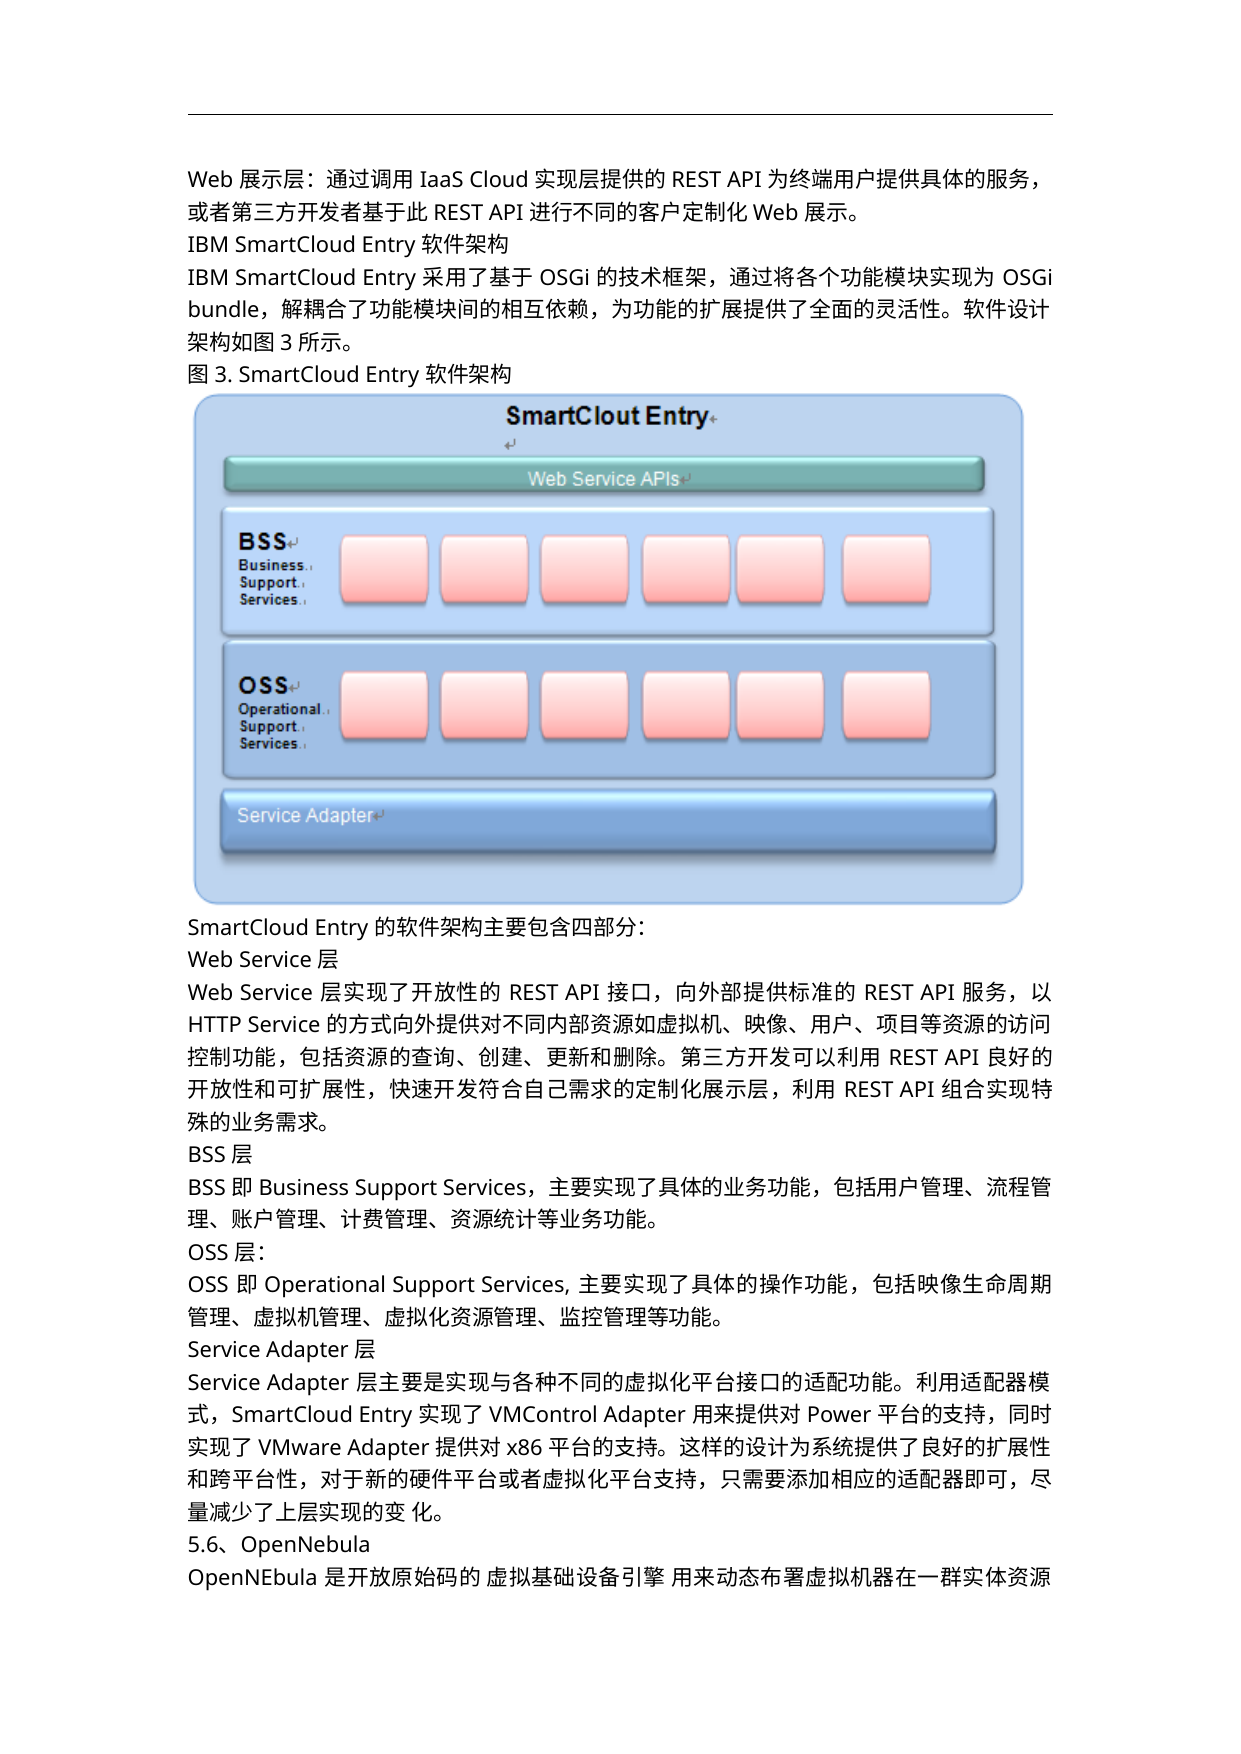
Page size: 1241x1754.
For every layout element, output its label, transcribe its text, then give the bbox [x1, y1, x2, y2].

text SmartCloud Entry 的软件架构主要包含四部分： [187, 909, 1053, 942]
text Service Adapter 层主要是实现与各种不同的虚拟化平台接口的适配功能。利用适配器模式，SmartCloud Entry 实现了 VMControl Adapter 用来提供对 Power 平台的支持，同时实现了 VMware Adapter 提供对 x86 平台的支持。这样的设计为系统提供了良好的扩展性和跨平台性，对于新的硬件平台或者虚拟化平台支持，只需要添加相应的适配器即可，尽量减少了上层实现的变 化。 [187, 1364, 1053, 1527]
text Web 展示层：通过调用 IaaS Cloud 实现层提供的 REST API 为终端用户提供具体的服务，或者第三方开发者基于此 REST API 进行不同的客户定制化 Web 展示。 [187, 162, 1053, 227]
text BSS 层 [187, 1137, 1053, 1169]
text OSS 即 Operational Support Services, 主要实现了具体的操作功能，包括映像生命周期管理、虚拟机管理、虚拟化资源管理、监控管理等功能。 [187, 1267, 1053, 1332]
text Web Service 层实现了开放性的 REST API 接口，向外部提供标准的 REST API 服务，以 HTTP Service 的方式向外提供对不同内部资源如虚拟机、映像、用户、项目等资源的访问控制功能，包括资源的查询、创建、更新和删除。第三方开发可以利用 REST API 良好的开放性和可扩展性，快速开发符合自己需求的定制化展示层，利用 REST API 组合实现特殊的业务需求。 [187, 974, 1053, 1137]
text IBM SmartCloud Entry 软件架构 [187, 227, 1053, 259]
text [187, 1559, 1053, 1592]
text OSS 层： [187, 1234, 1053, 1267]
text IBM SmartCloud Entry 采用了基于 OSGi 的技术框架，通过将各个功能模块实现为 OSGi bundle，解耦合了功能模块间的相互依赖，为功能的扩展提供了全面的灵活性。软件设计架构如图 3 所示。 [187, 259, 1053, 357]
text 5.6、OpenNebula [187, 1527, 1053, 1559]
picture [187, 389, 1032, 910]
text Service Adapter 层 [187, 1332, 1053, 1364]
text Web Service 层 [187, 942, 1053, 974]
text BSS 即 Business Support Services，主要实现了具体的业务功能，包括用户管理、流程管理、账户管理、计费管理、资源统计等业务功能。 [187, 1169, 1053, 1234]
